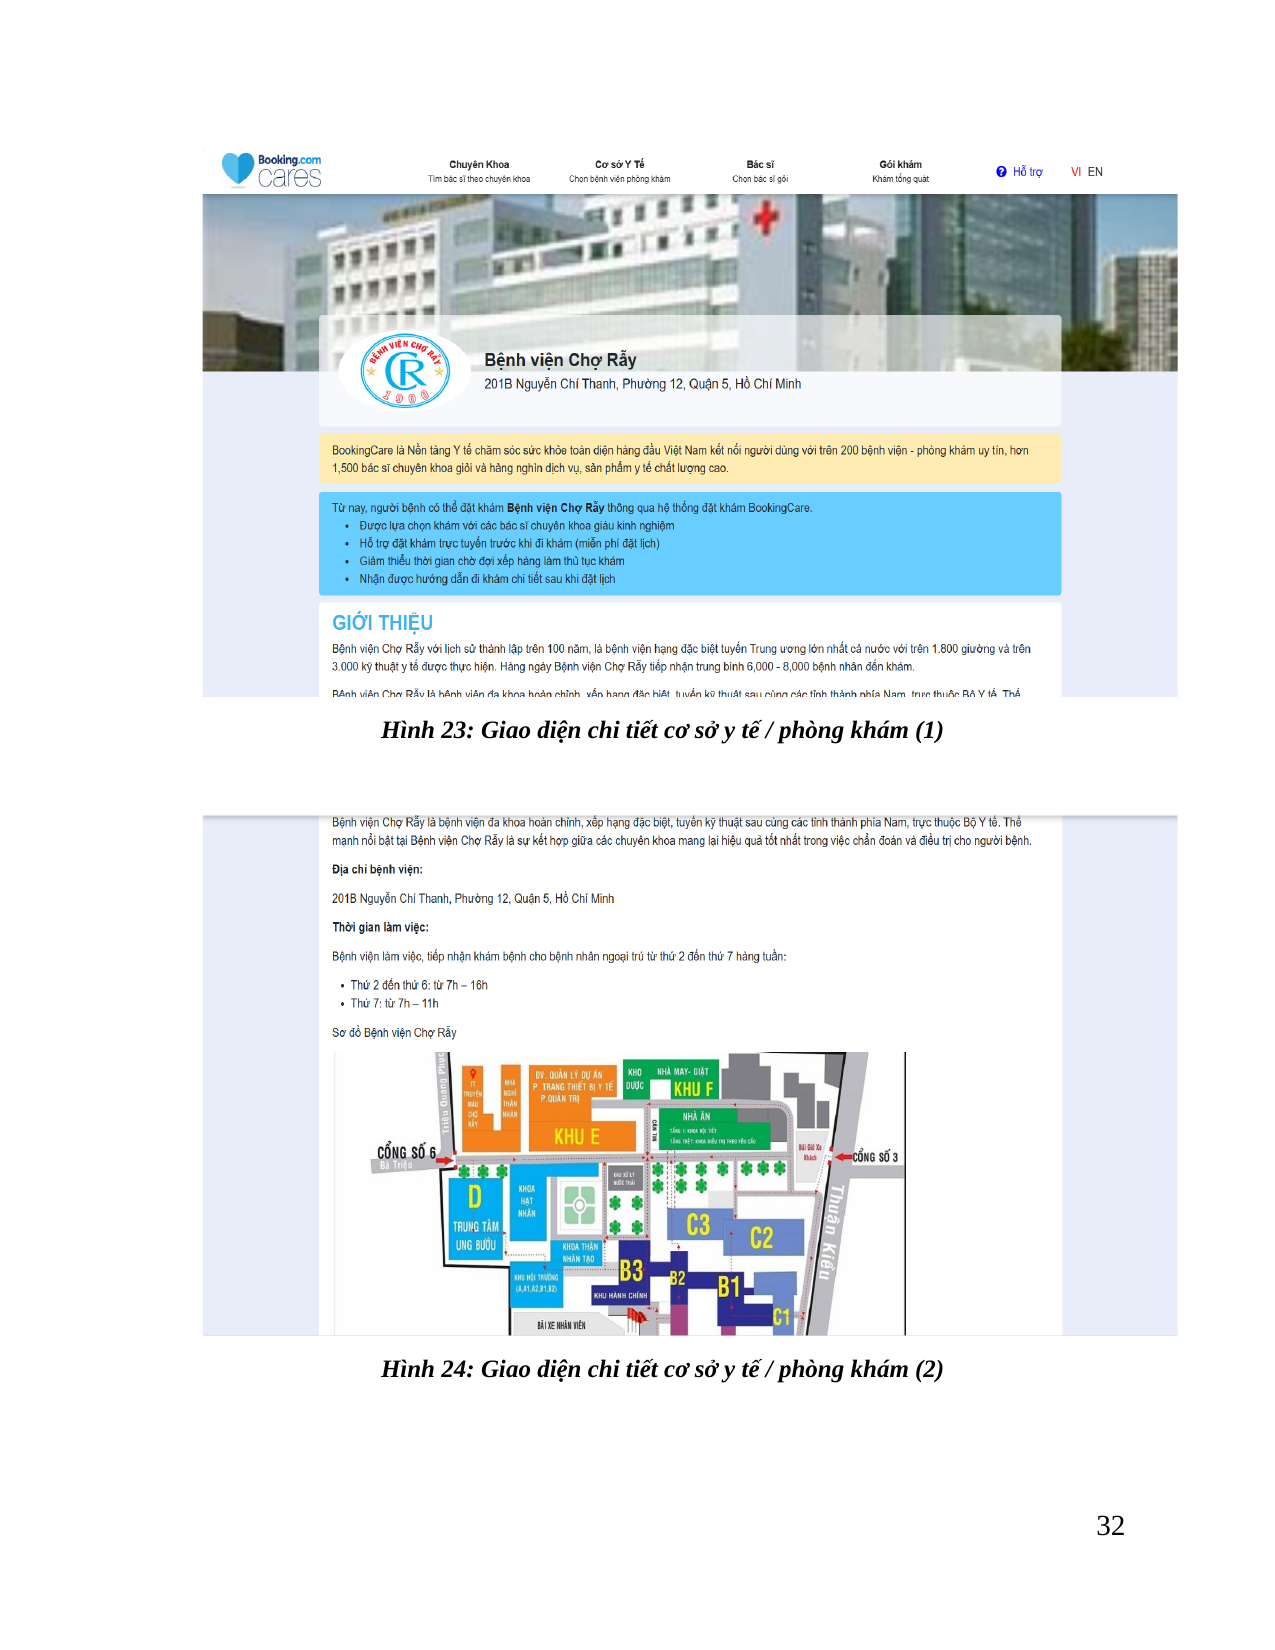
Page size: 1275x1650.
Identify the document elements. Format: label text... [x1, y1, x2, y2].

picture [202, 814, 1178, 1336]
picture [202, 150, 1178, 697]
